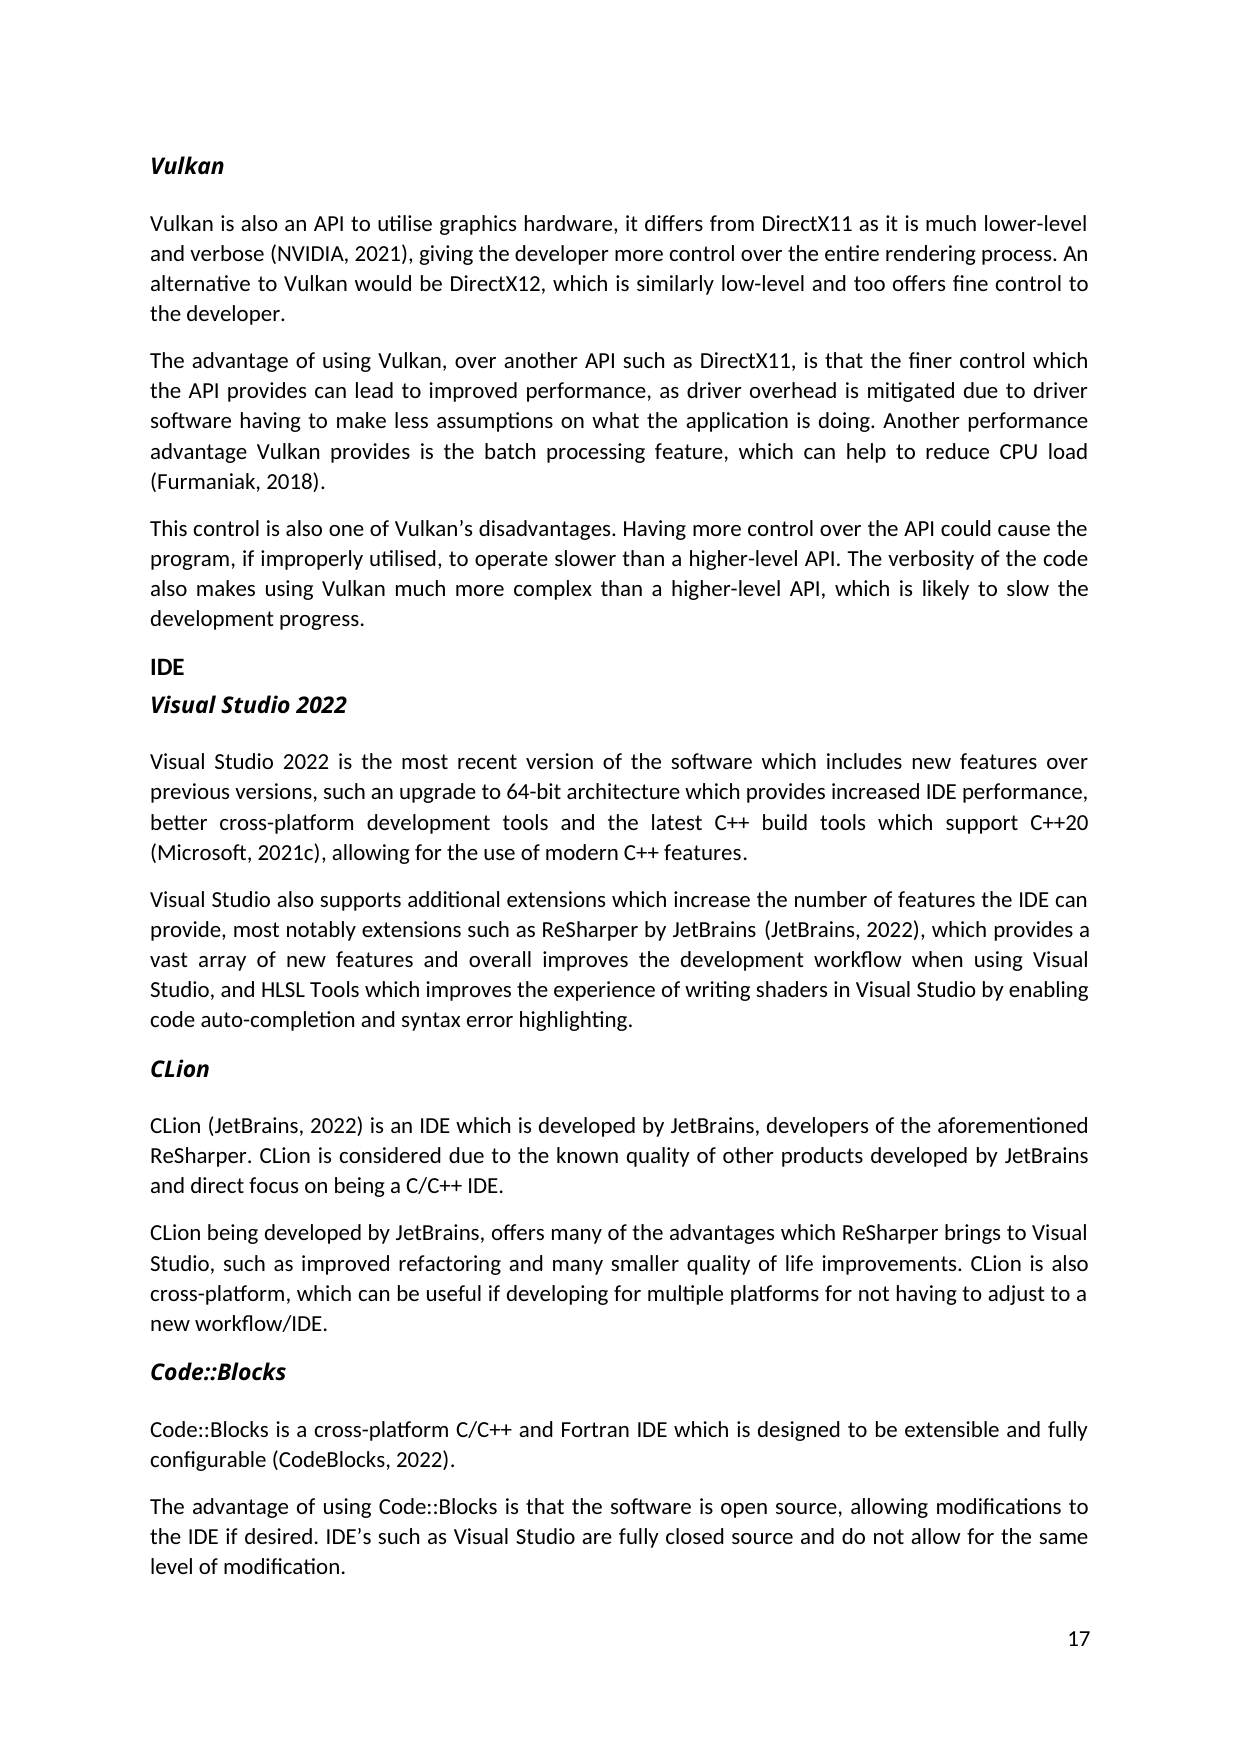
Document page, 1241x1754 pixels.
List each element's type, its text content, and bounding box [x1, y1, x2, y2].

text Visual Studio 2022 is the most recent version of the software which includes new features over previous versions, such an upgrade to 64-bit architecture which provides increased IDE performance, better cross-platform development tools and the latest C++ build tools which support C++20 , allowing for the use of modern C++ features. [150, 747, 1090, 866]
text CLion is an IDE which is developed by JetBrains, developers of the aforementioned ReSharper. CLion is considered due to the known quality of other products developed by JetBrains and direct focus on being a C/C++ IDE. [150, 1111, 1090, 1200]
text Code::Blocks is a cross-platform C/C++ and Fortran IDE which is designed to be extensible and fully configurable . [150, 1415, 1090, 1473]
text This control is also one of Vulkan’s disadvantages. Having more control over the API could cause the program, if improperly utilised, to operate slower than a higher-level API. The verbosity of the code also makes using Vulkan much more complex than a higher-level API, which is likely to slow the development progress. [150, 514, 1090, 633]
subtitle IDE [150, 651, 1090, 682]
subtitle CLion [150, 1052, 1090, 1084]
subtitle Vulkan [150, 150, 1090, 181]
text Visual Studio also supports additional extensions which increase the number of features the IDE can provide, most notably extensions such as ReSharper by JetBrains , which provides a vast array of new features and overall improves the development workflow when using Visual Studio, and HLSL Tools which improves the experience of writing shaders in Visual Studio by enabling code auto-completion and syntax error highlighting. [150, 885, 1090, 1034]
text The advantage of using Vulkan, over another API such as DirectX11, is that the finer control which the API provides can lead to improved performance, as driver overhead is mitigated due to driver software having to make less assumptions on what the application is doing. Another performance advantage Vulkan provides is the batch processing feature, which can help to reduce CPU load . [150, 346, 1090, 495]
text Vulkan is also an API to utilise graphics hardware, it differs from DirectX11 as it is much lower-level and verbose , giving the developer more control over the entire rendering process. An alternative to Vulkan would be DirectX12, which is similarly low-level and too offers fine control to the developer. [150, 209, 1090, 327]
text The advantage of using Code::Blocks is that the software is open source, allowing modifications to the IDE if desired. IDE’s such as Visual Studio are fully closed source and do not allow for the same level of modification. [150, 1492, 1090, 1580]
subtitle Code::Blocks [150, 1356, 1090, 1387]
text CLion being developed by JetBrains, offers many of the advantages which ReSharper brings to Visual Studio, such as improved refactoring and many smaller quality of life improvements. CLion is also cross-platform, which can be useful if developing for multiple platforms for not having to adjust to a new workflow/IDE. [150, 1218, 1090, 1337]
subtitle Visual Studio 2022 [150, 688, 1090, 720]
